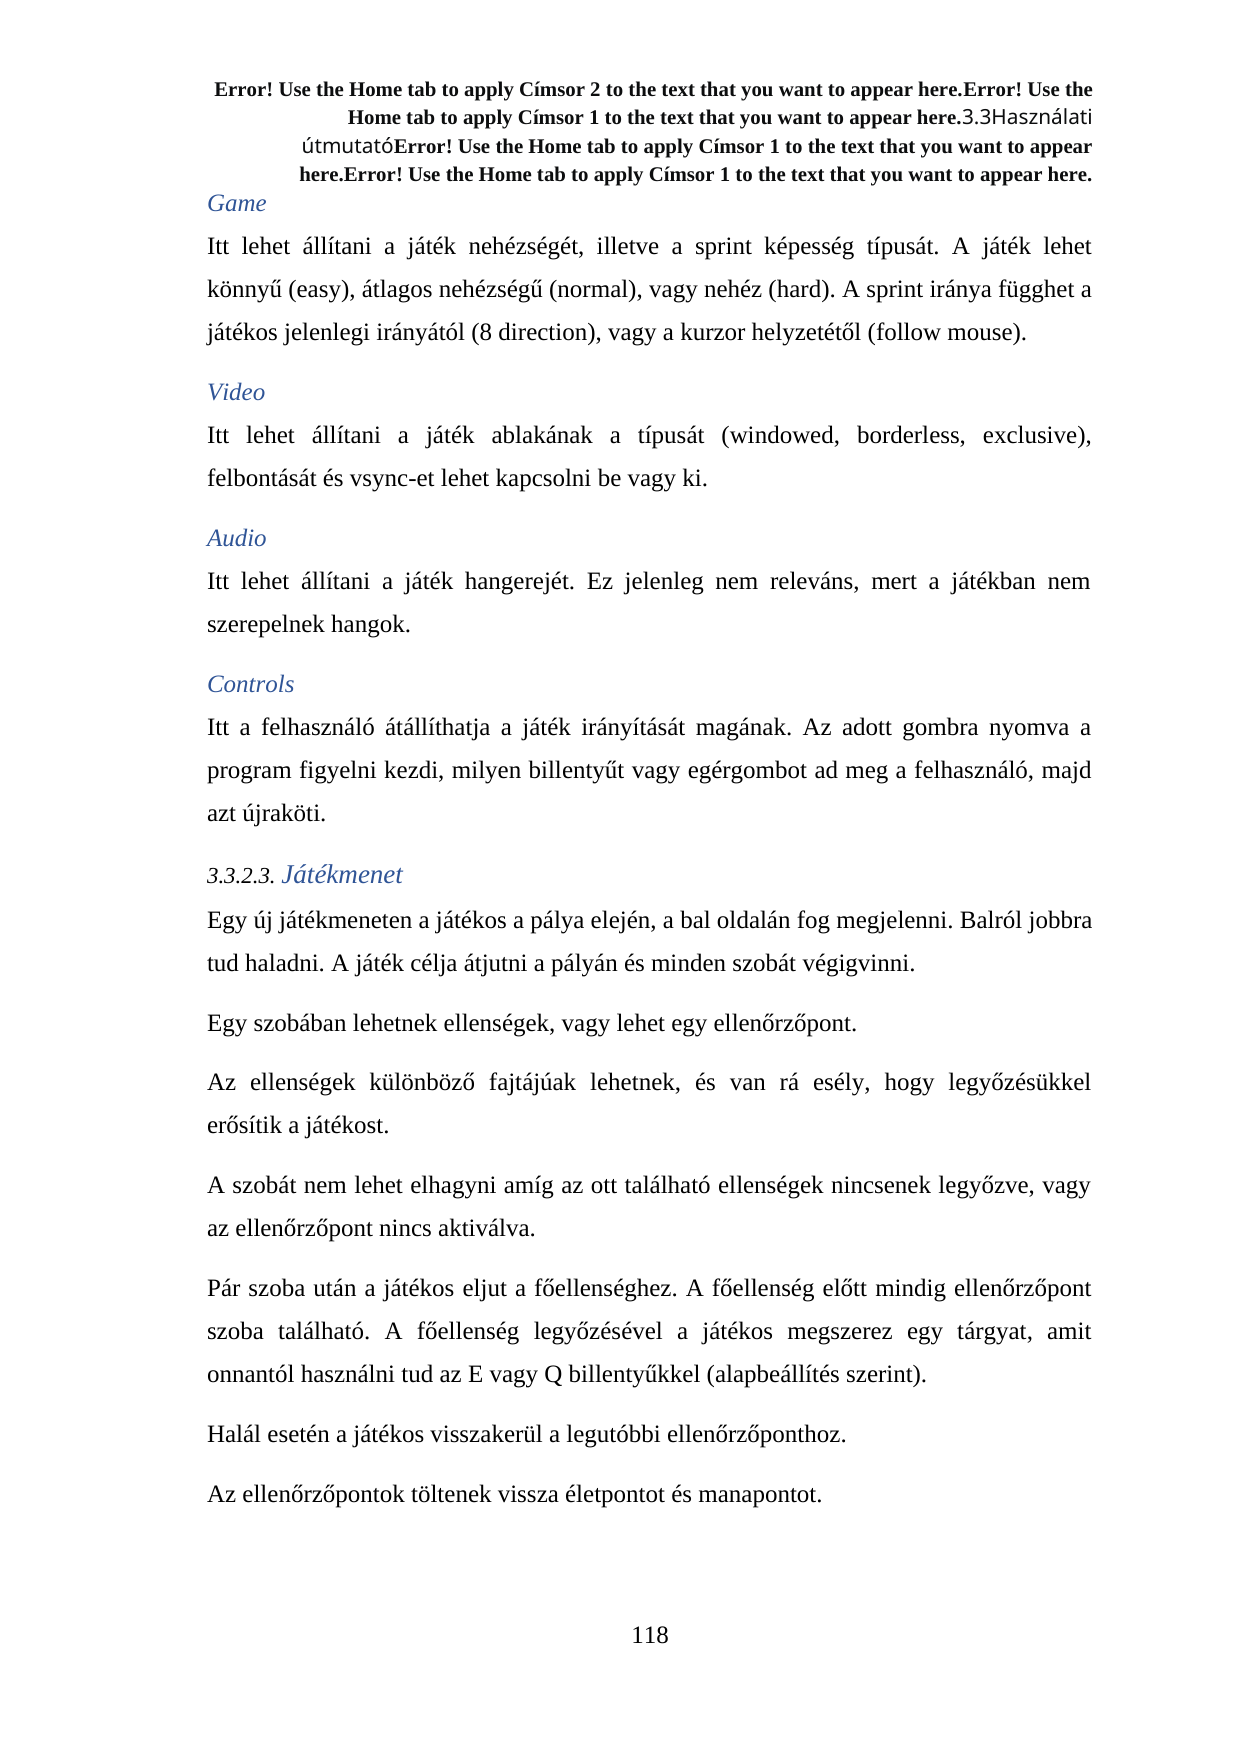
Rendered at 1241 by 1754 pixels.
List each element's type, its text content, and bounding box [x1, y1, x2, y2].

text Itt lehet állítani a játék hangerejét. Ez jelenleg nem releváns, mert a játékban nem szerepelnek hangok. [207, 566, 1092, 638]
text Az ellenségek különböző fajtájúak lehetnek, és van rá esély, hogy legyőzésükkel erősítik a játékost. [207, 1067, 1092, 1139]
text Pár szoba után a játékos eljut a főellenséghez. A főellenség előtt mindig ellenőrzőpont szoba található. A főellenség legyőzésével a játékos megszerez egy tárgyat, amit onnantól használni tud az E vagy Q billentyűkkel (alapbeállítés szerint). [207, 1273, 1092, 1388]
text Itt lehet állítani a játék ablakának a típusát (windowed, borderless, exclusive), felbontását és vsync-et lehet kapcsolni be vagy ki. [207, 420, 1092, 492]
text Egy új játékmeneten a játékos a pálya elején, a bal oldalán fog megjelenni. Balról jobbra tud haladni. A játék célja átjutni a pályán és minden szobát végigvinni. [207, 905, 1092, 977]
subtitle Controls [207, 669, 1092, 698]
subtitle Video [207, 377, 1092, 406]
subtitle Játékmenet [207, 858, 1092, 889]
text Itt a felhasználó átállíthatja a játék irányítását magának. Az adott gombra nyomva a program figyelni kezdi, milyen billentyűt vagy egérgombot ad meg a felhasználó, majd azt újraköti. [207, 712, 1092, 827]
text Itt lehet állítani a játék nehézségét, illetve a sprint képesség típusát. A játék lehet könnyű (easy), átlagos nehézségű (normal), vagy nehéz (hard). A sprint iránya függhet a játékos jelenlegi irányától (8 direction), vagy a kurzor helyzetétől (follow mouse). [207, 231, 1092, 346]
text A szobát nem lehet elhagyni amíg az ott található ellenségek nincsenek legyőzve, vagy az ellenőrzőpont nincs aktiválva. [207, 1170, 1092, 1242]
subtitle Game [207, 188, 1092, 216]
text Az ellenőrzőpontok töltenek vissza életpontot és manapontot. [207, 1479, 1092, 1508]
text Egy szobában lehetnek ellenségek, vagy lehet egy ellenőrzőpont. [207, 1008, 1092, 1036]
subtitle Audio [207, 523, 1092, 552]
text Halál esetén a játékos visszakerül a legutóbbi ellenőrzőponthoz. [207, 1419, 1092, 1448]
